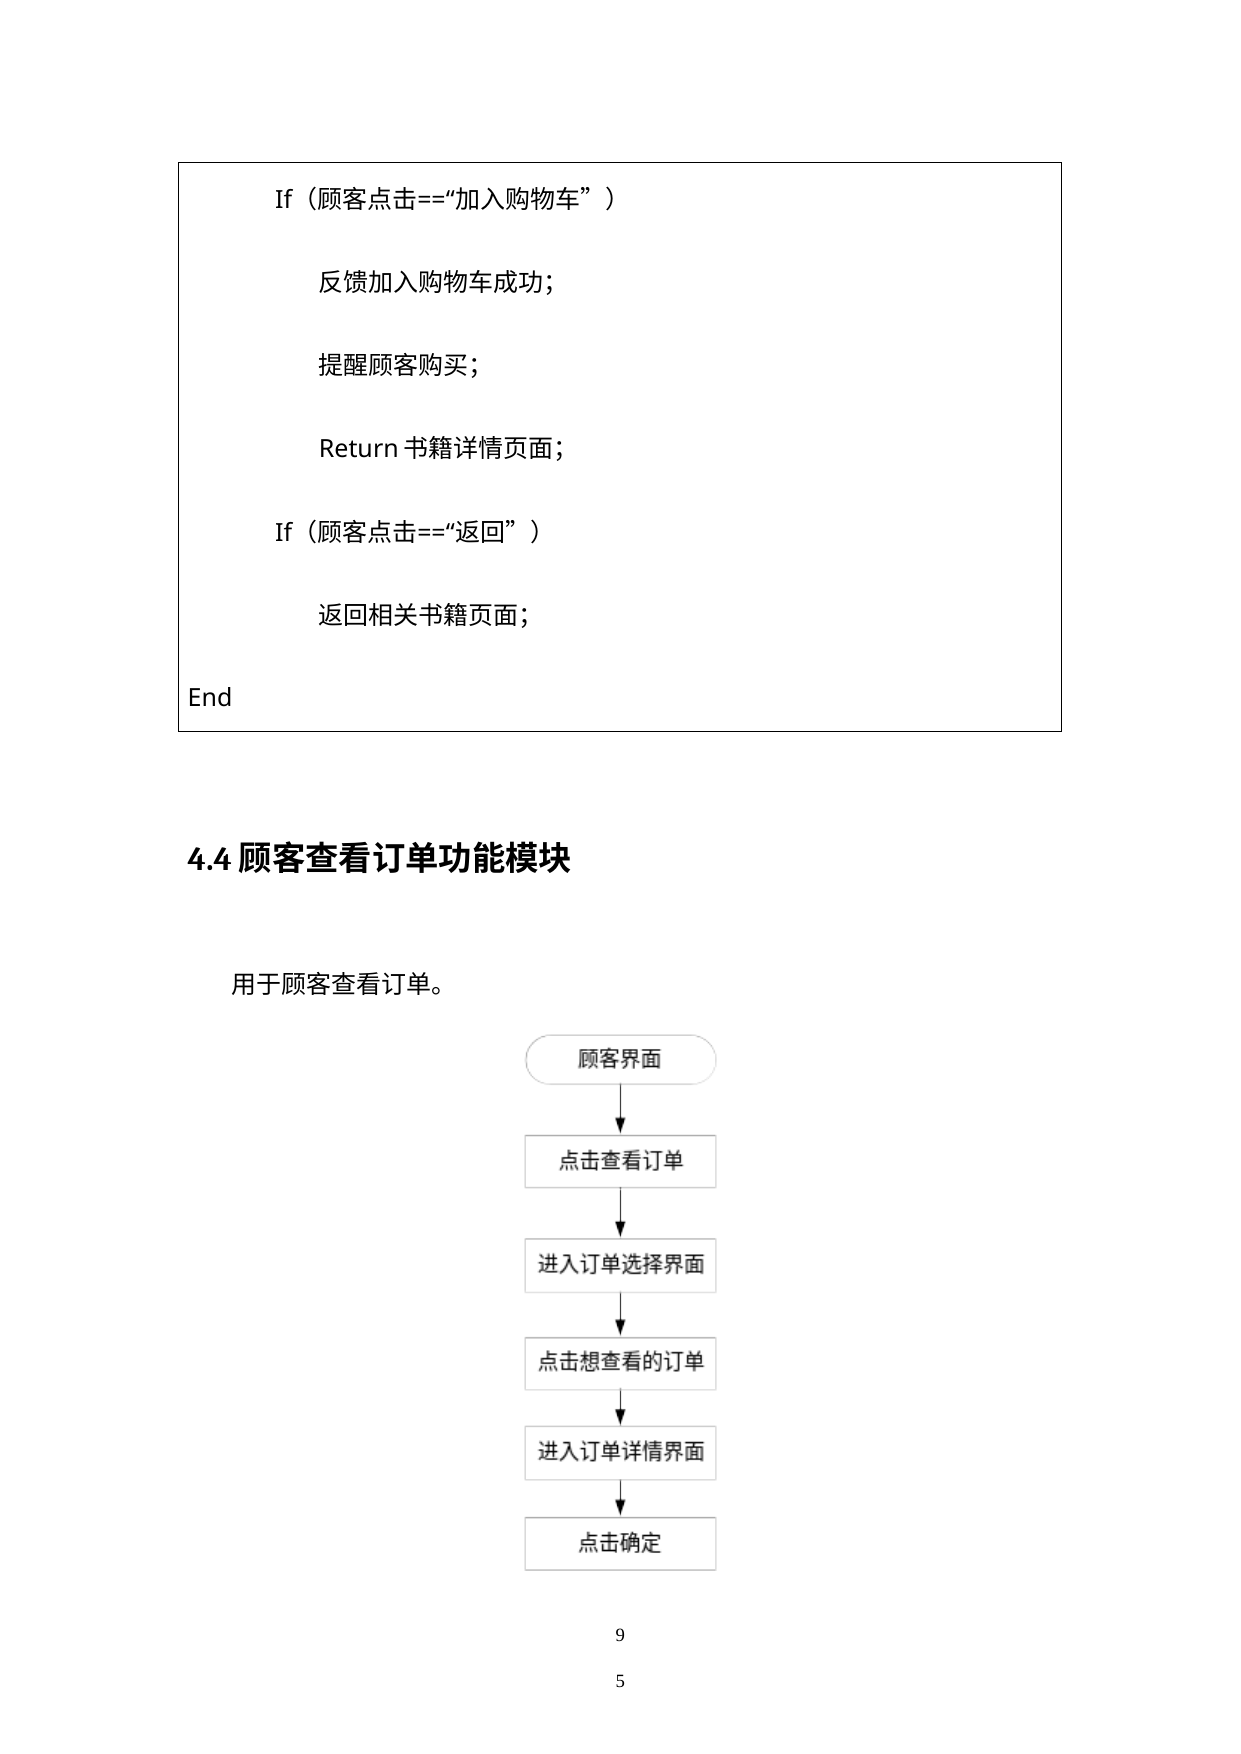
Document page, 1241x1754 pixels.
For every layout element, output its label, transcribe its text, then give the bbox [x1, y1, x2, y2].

text End [179, 661, 1061, 731]
text 反馈加入购物车成功； [179, 245, 1061, 313]
text Return书籍详情页面； [179, 411, 1061, 479]
text 返回相关书籍页面； [179, 578, 1061, 646]
subtitle 4.4顾客查看订单功能模块 [187, 823, 1053, 888]
text 提醒顾客购买； [179, 328, 1061, 396]
text 用于顾客查看订单。 [187, 950, 1053, 1015]
text If（顾客点击==“返回”） [179, 494, 1061, 563]
text If（顾客点击==“加入购物车”） [179, 163, 1061, 230]
